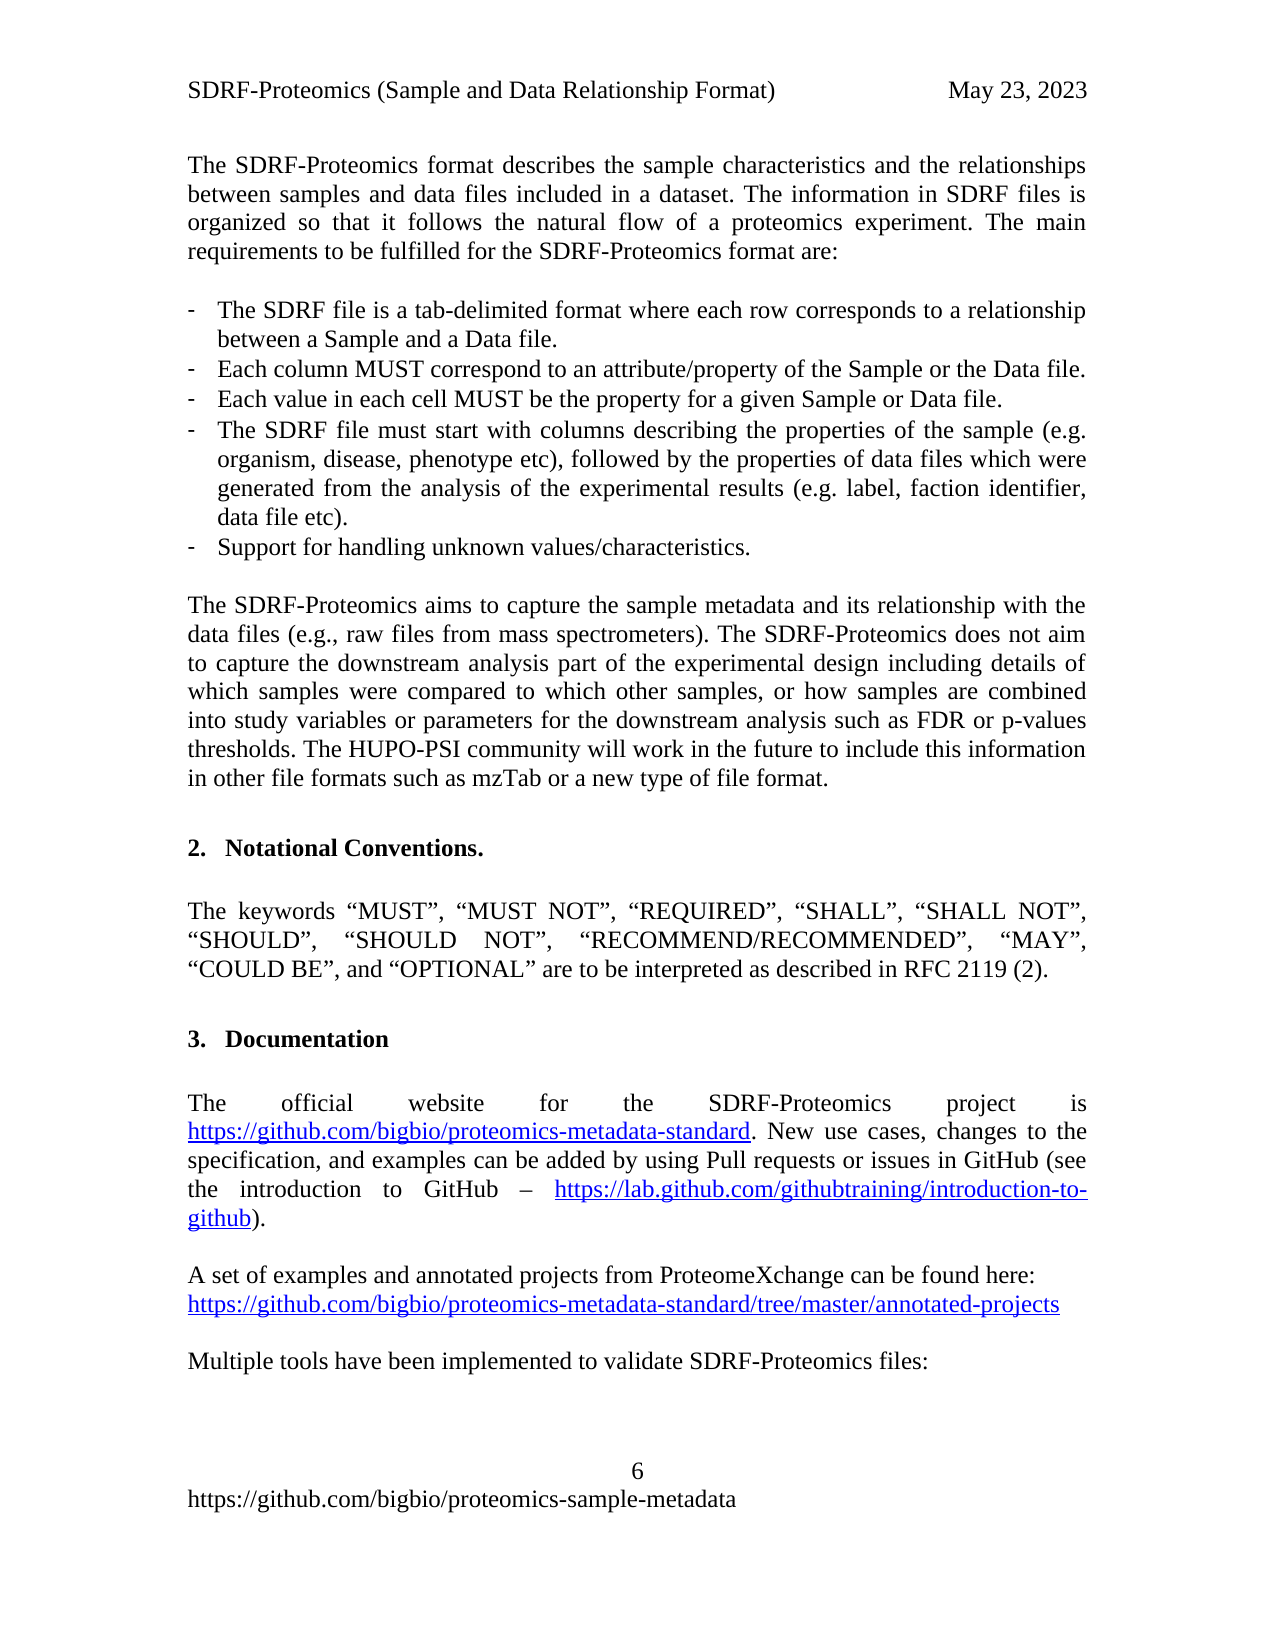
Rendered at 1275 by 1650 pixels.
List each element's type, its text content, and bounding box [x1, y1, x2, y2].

list The SDRF file must start with columns describing the properties of the sample (e.g. organism, disease, phenotype etc), followed by the properties of data files which were generated from the analysis of the experimental results (e.g. label, faction identifier, data file etc). [187, 414, 1087, 531]
list Each column MUST correspond to an attribute/property of the Sample or the Data file. [187, 353, 1087, 383]
text The SDRF-Proteomics aims to capture the sample metadata and its relationship with the data files (e.g., raw files from mass spectrometers). The SDRF-Proteomics does not aim to capture the downstream analysis part of the experimental design including details of which samples were compared to which other samples, or how samples are combined into study variables or parameters for the downstream analysis such as FDR or p-values thresholds. The HUPO-PSI community will work in the future to include this information in other file formats such as mzTab or a new type of file format. [187, 590, 1087, 791]
subtitle Documentation [187, 1024, 1087, 1053]
list Support for handling unknown values/characteristics. [187, 531, 1087, 561]
text The keywords “MUST”, “MUST NOT”, “REQUIRED”, “SHALL”, “SHALL NOT”, “SHOULD”, “SHOULD NOT”, “RECOMMEND/RECOMMENDED”, “MAY”, “COULD BE”, and “OPTIONAL” are to be interpreted as described in RFC 2119 (2). [187, 896, 1087, 983]
text A set of examples and annotated projects from ProteomeXchange can be found here: https://github.com/bigbio/proteomics-metadata-standard/tree/master/annotated-projects [187, 1260, 1087, 1318]
text Multiple tools have been implemented to validate SDRF-Proteomics files: [187, 1346, 1087, 1375]
text The SDRF-Proteomics format describes the sample characteristics and the relationships between samples and data files included in a dataset. The information in SDRF files is organized so that it follows the natural flow of a proteomics experiment. The main requirements to be fulfilled for the SDRF-Proteomics format are: [187, 150, 1087, 265]
list The SDRF file is a tab-delimited format where each row corresponds to a relationship between a Sample and a Data file. [187, 294, 1087, 353]
subtitle Notational Conventions. [187, 833, 1087, 861]
text The official website for the SDRF-Proteomics project is https://github.com/bigbio/proteomics-metadata-standard. New use cases, changes to the specification, and examples can be added by using Pull requests or issues in GitHub (see the introduction to GitHub – https://lab.github.com/githubtraining/introduction-to-github). [187, 1088, 1087, 1231]
list Each value in each cell MUST be the property for a given Sample or Data file. [187, 383, 1087, 414]
